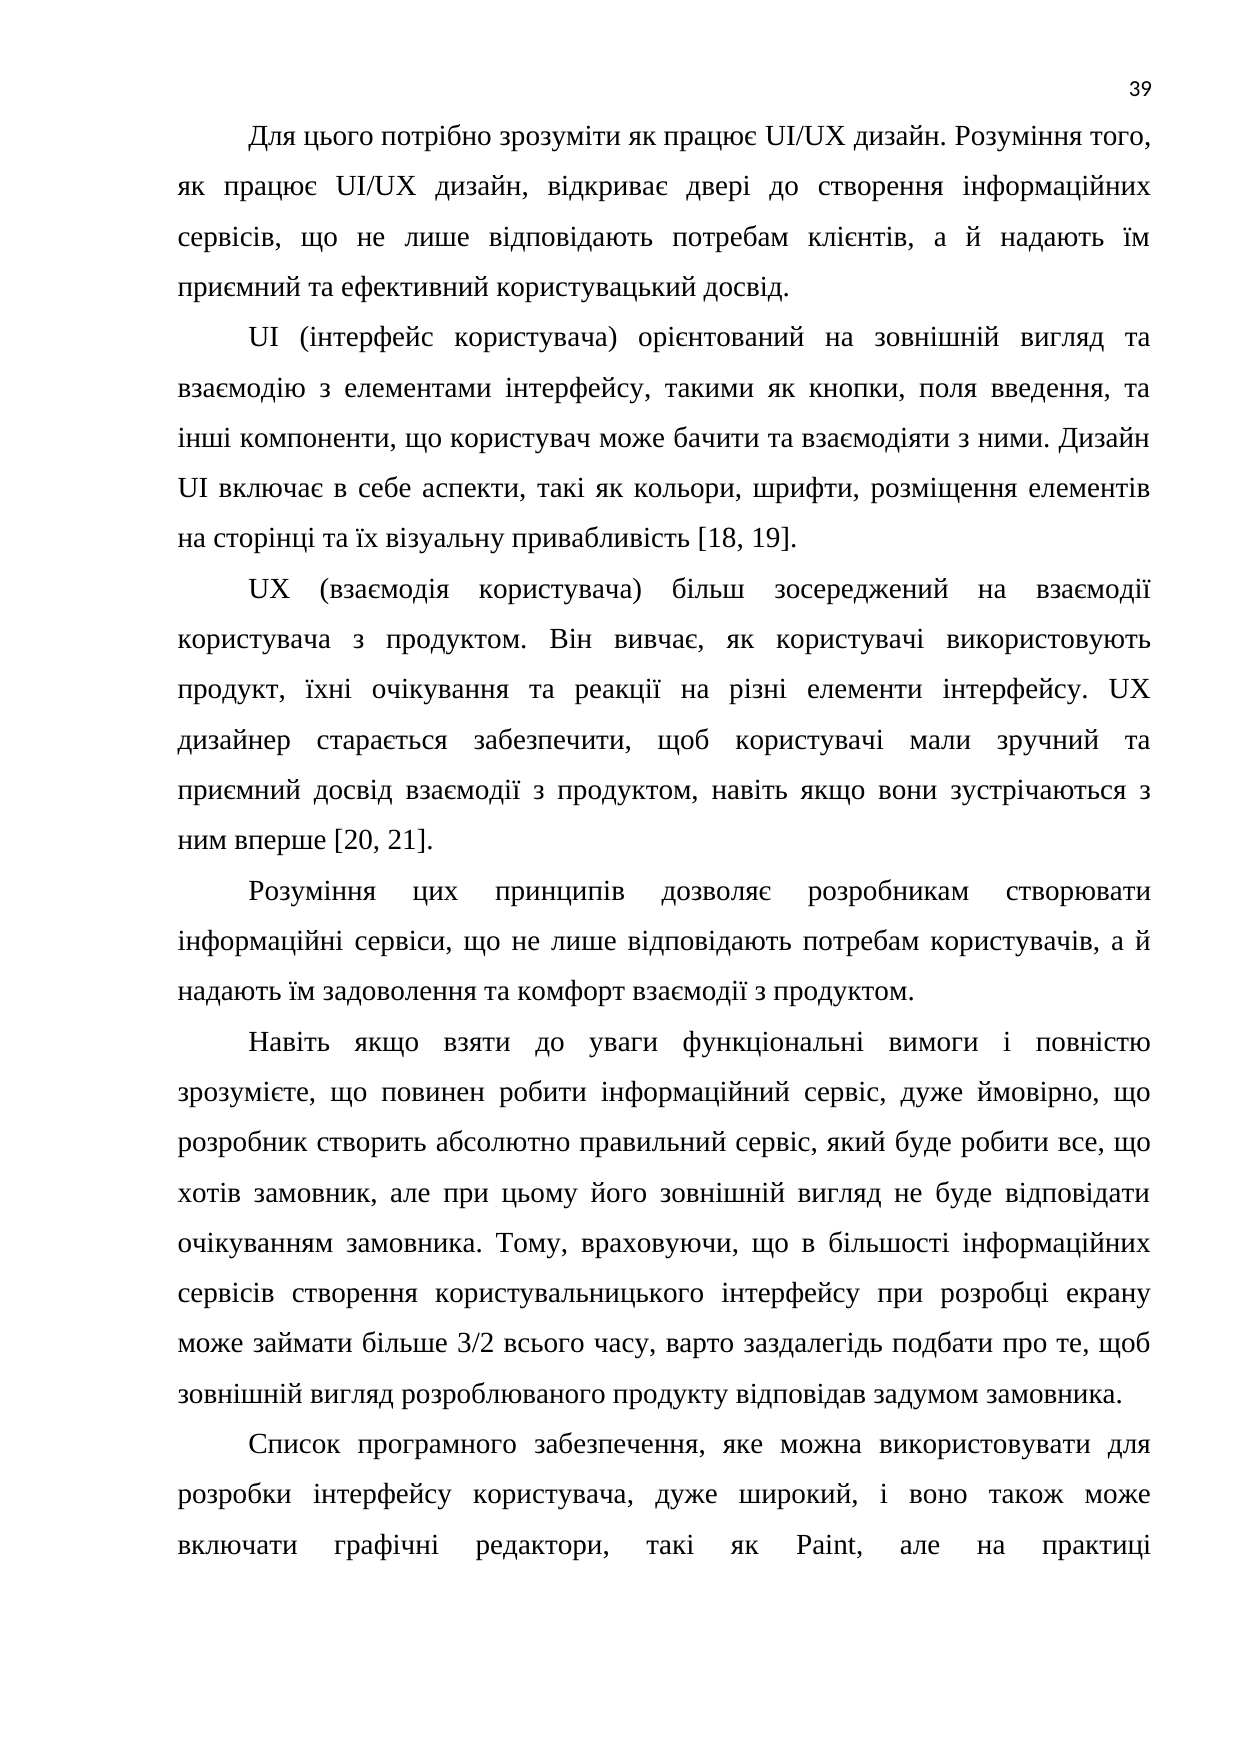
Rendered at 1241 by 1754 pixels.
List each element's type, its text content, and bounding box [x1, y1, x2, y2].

text UX (взаємодія користувача) більш зосереджений на взаємодії користувача з продуктом. Він вивчає, як користувачі використовують продукт, їхні очікування та реакції на різні елементи інтерфейсу. UX дизайнер старається забезпечити, щоб користувачі мали зручний та приємний досвід взаємодії з продуктом, навіть якщо вони зустрічаються з ним вперше [20, 21]. [177, 571, 1152, 856]
text Розуміння цих принципів дозволяє розробникам створювати інформаційні сервіси, що не лише відповідають потребам користувачів, а й надають їм задоволення та комфорт взаємодії з продуктом. [177, 873, 1152, 1007]
text UI (інтерфейс користувача) орієнтований на зовнішній вигляд та взаємодію з елементами інтерфейсу, такими як кнопки, поля введення, та інші компоненти, що користувач може бачити та взаємодіяти з ними. Дизайн UI включає в себе аспекти, такі як кольори, шрифти, розміщення елементів на сторінці та їх візуальну привабливість [18, 19]. [177, 319, 1152, 554]
text Для цього потрібно зрозуміти як працює UI/UX дизайн. Розуміння того, як працює UI/UX дизайн, відкриває двері до створення інформаційних сервісів, що не лише відповідають потребам клієнтів, а й надають їм приємний та ефективний користувацький досвід. [177, 118, 1152, 303]
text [177, 1426, 1152, 1560]
text Навіть якщо взяти до уваги функціональні вимоги і повністю зрозумієте, що повинен робити інформаційний сервіс, дуже ймовірно, що розробник створить абсолютно правильний сервіс, який буде робити все, що хотів замовник, але при цьому його зовнішній вигляд не буде відповідати очікуванням замовника. Тому, враховуючи, що в більшості інформаційних сервісів створення користувальницького інтерфейсу при розробці екрану може займати більше 3/2 всього часу, варто заздалегідь подбати про те, щоб зовнішній вигляд розроблюваного продукту відповідав задумом замовника. [177, 1024, 1152, 1409]
